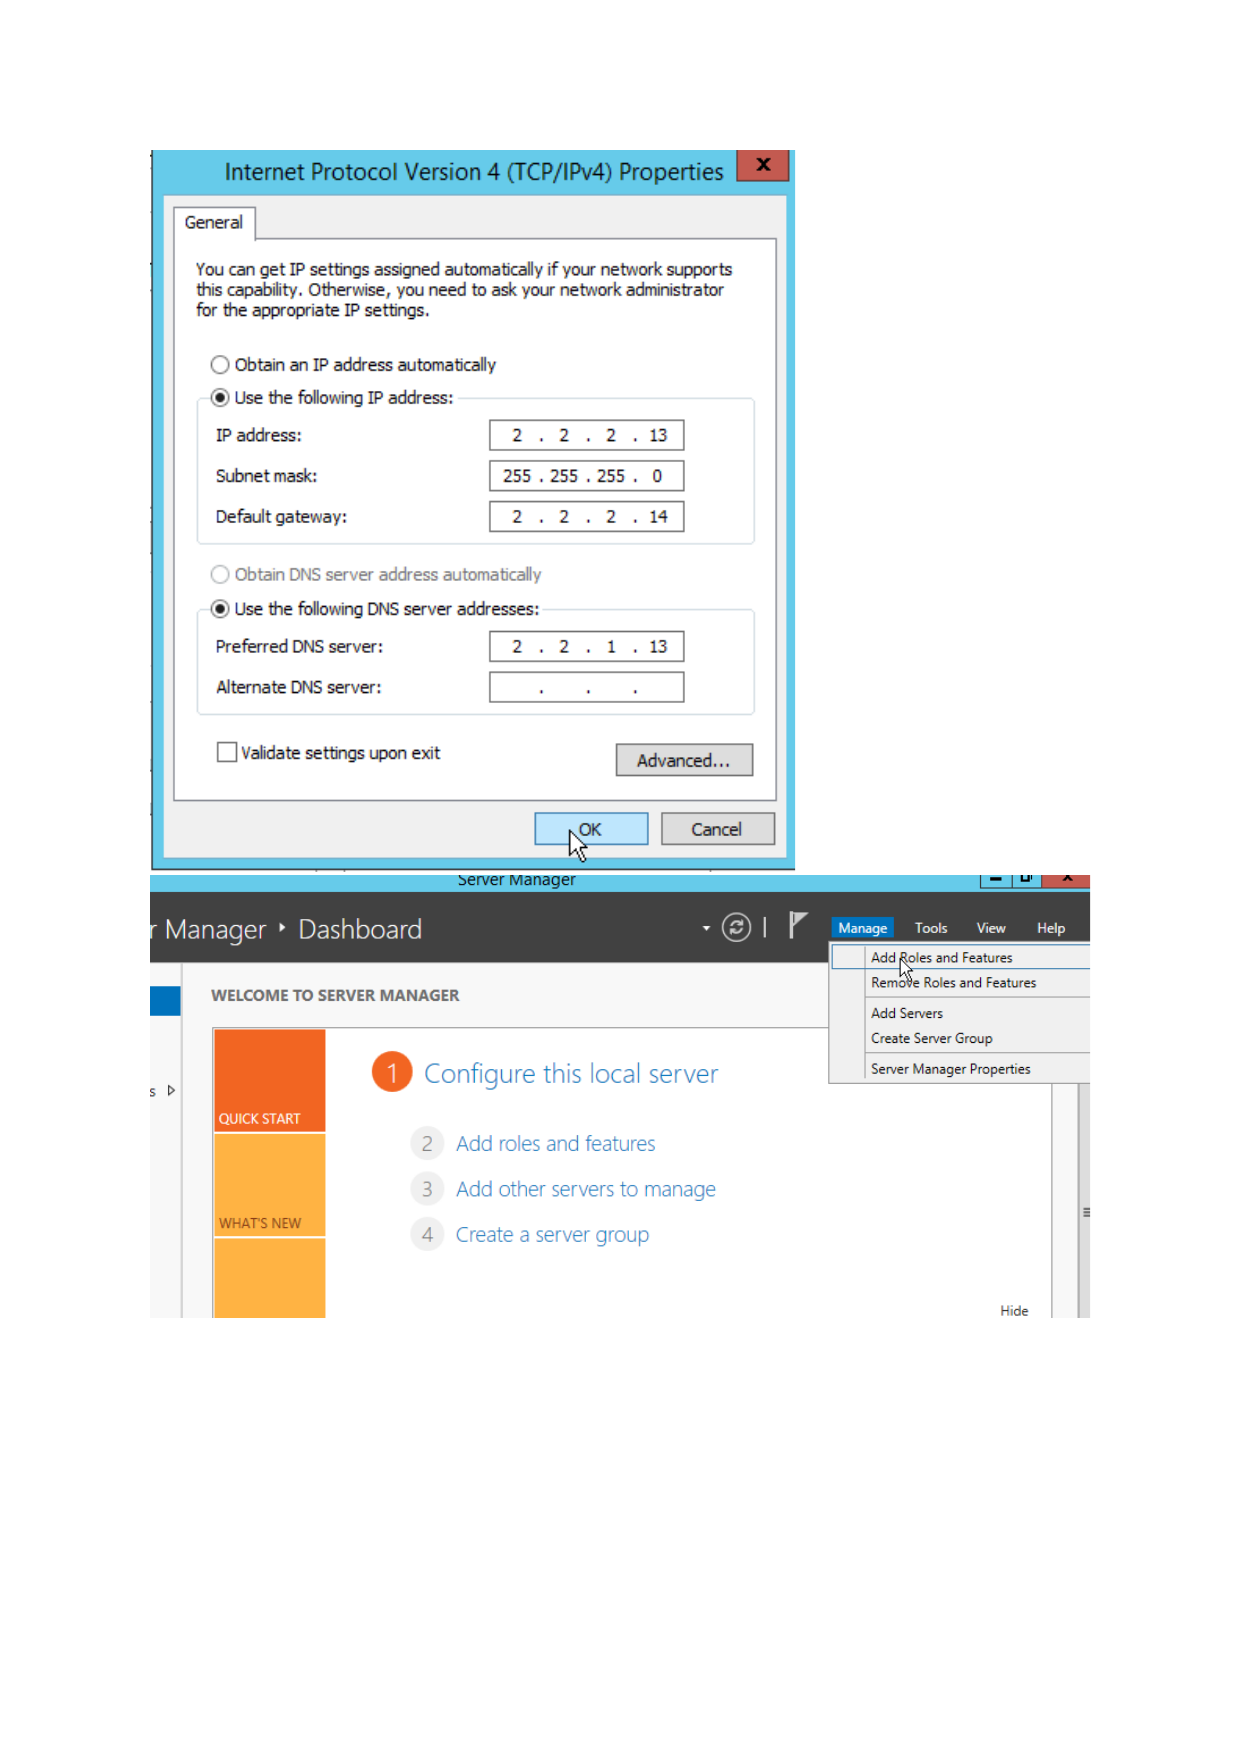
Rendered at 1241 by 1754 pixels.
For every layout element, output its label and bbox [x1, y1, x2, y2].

picture [150, 150, 796, 872]
picture [150, 875, 1091, 1318]
